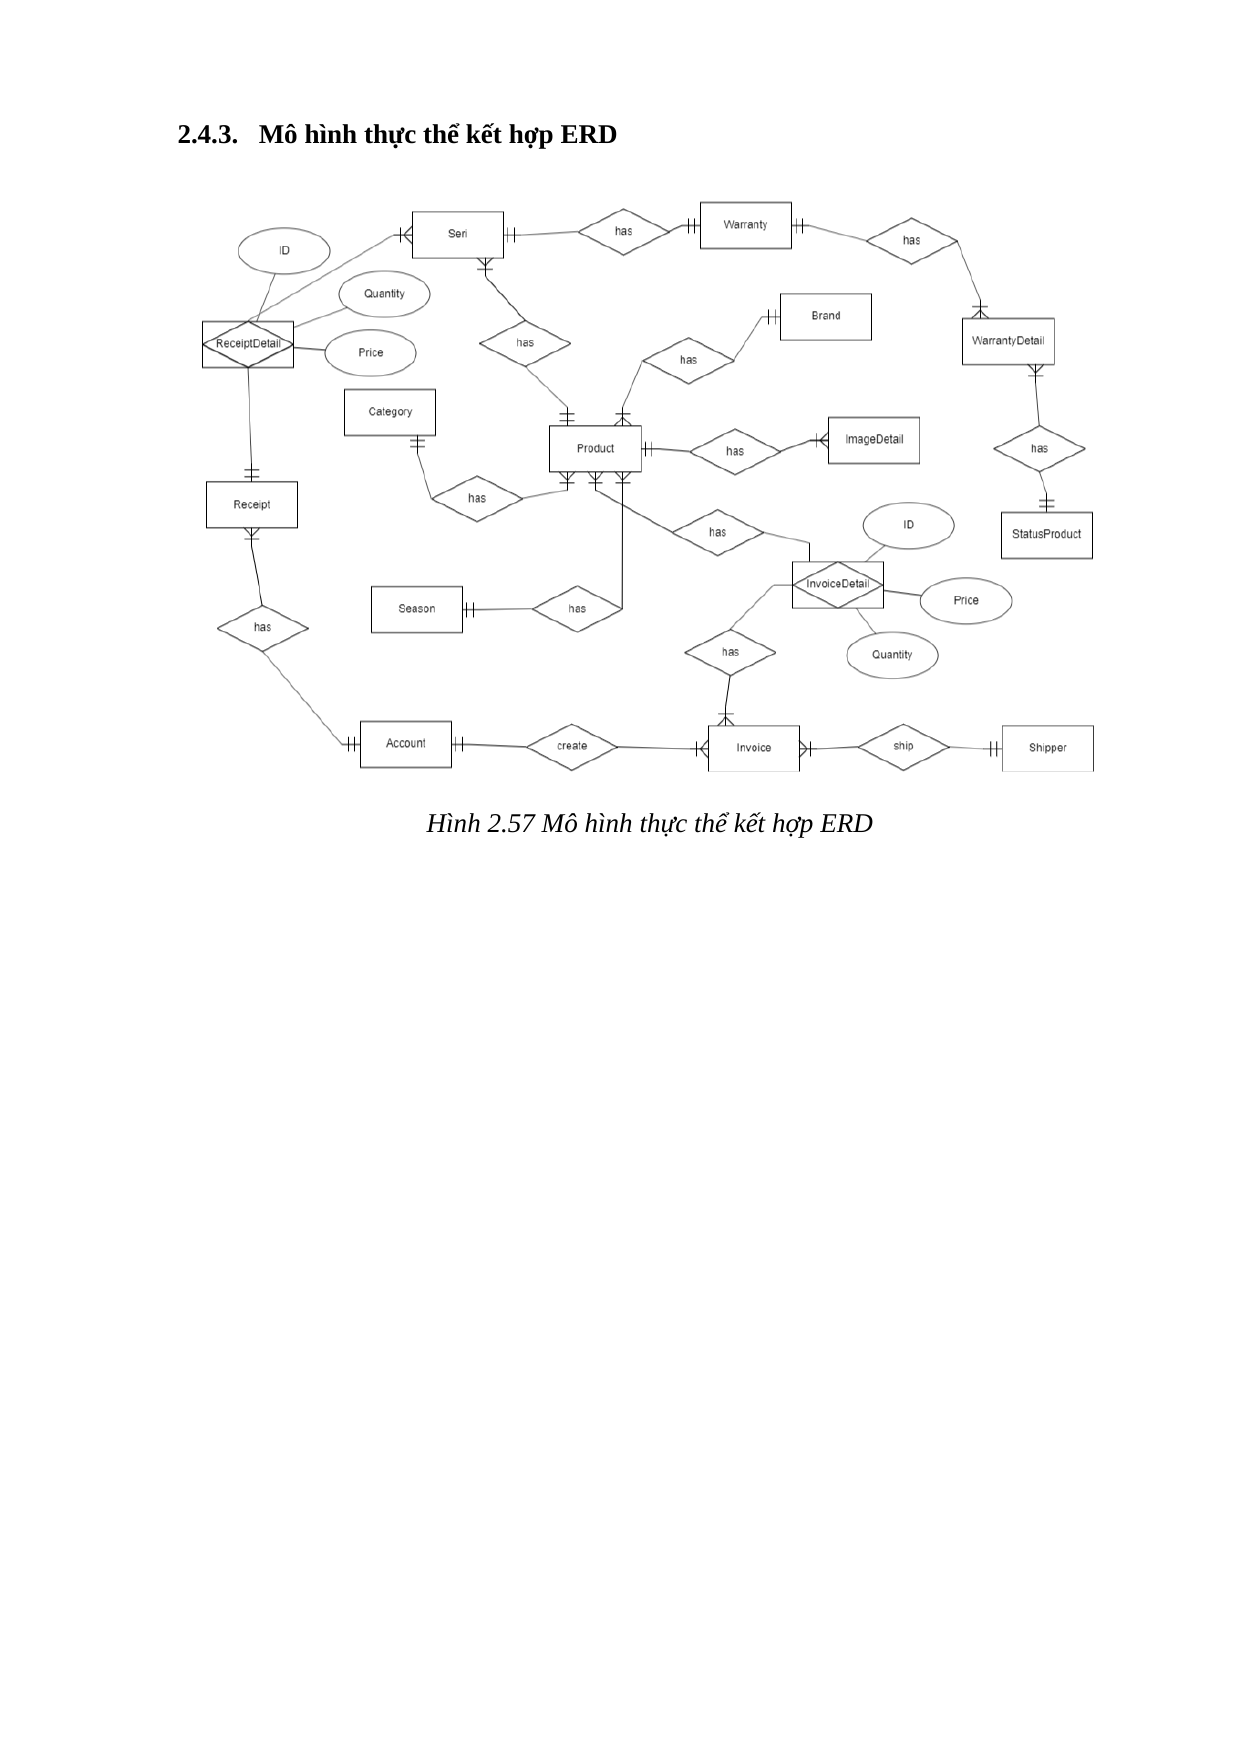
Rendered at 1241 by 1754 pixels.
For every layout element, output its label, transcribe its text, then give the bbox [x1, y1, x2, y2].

picture [177, 177, 1116, 795]
subtitle Mô hình thực thể kết hợp ERD [177, 118, 1122, 149]
